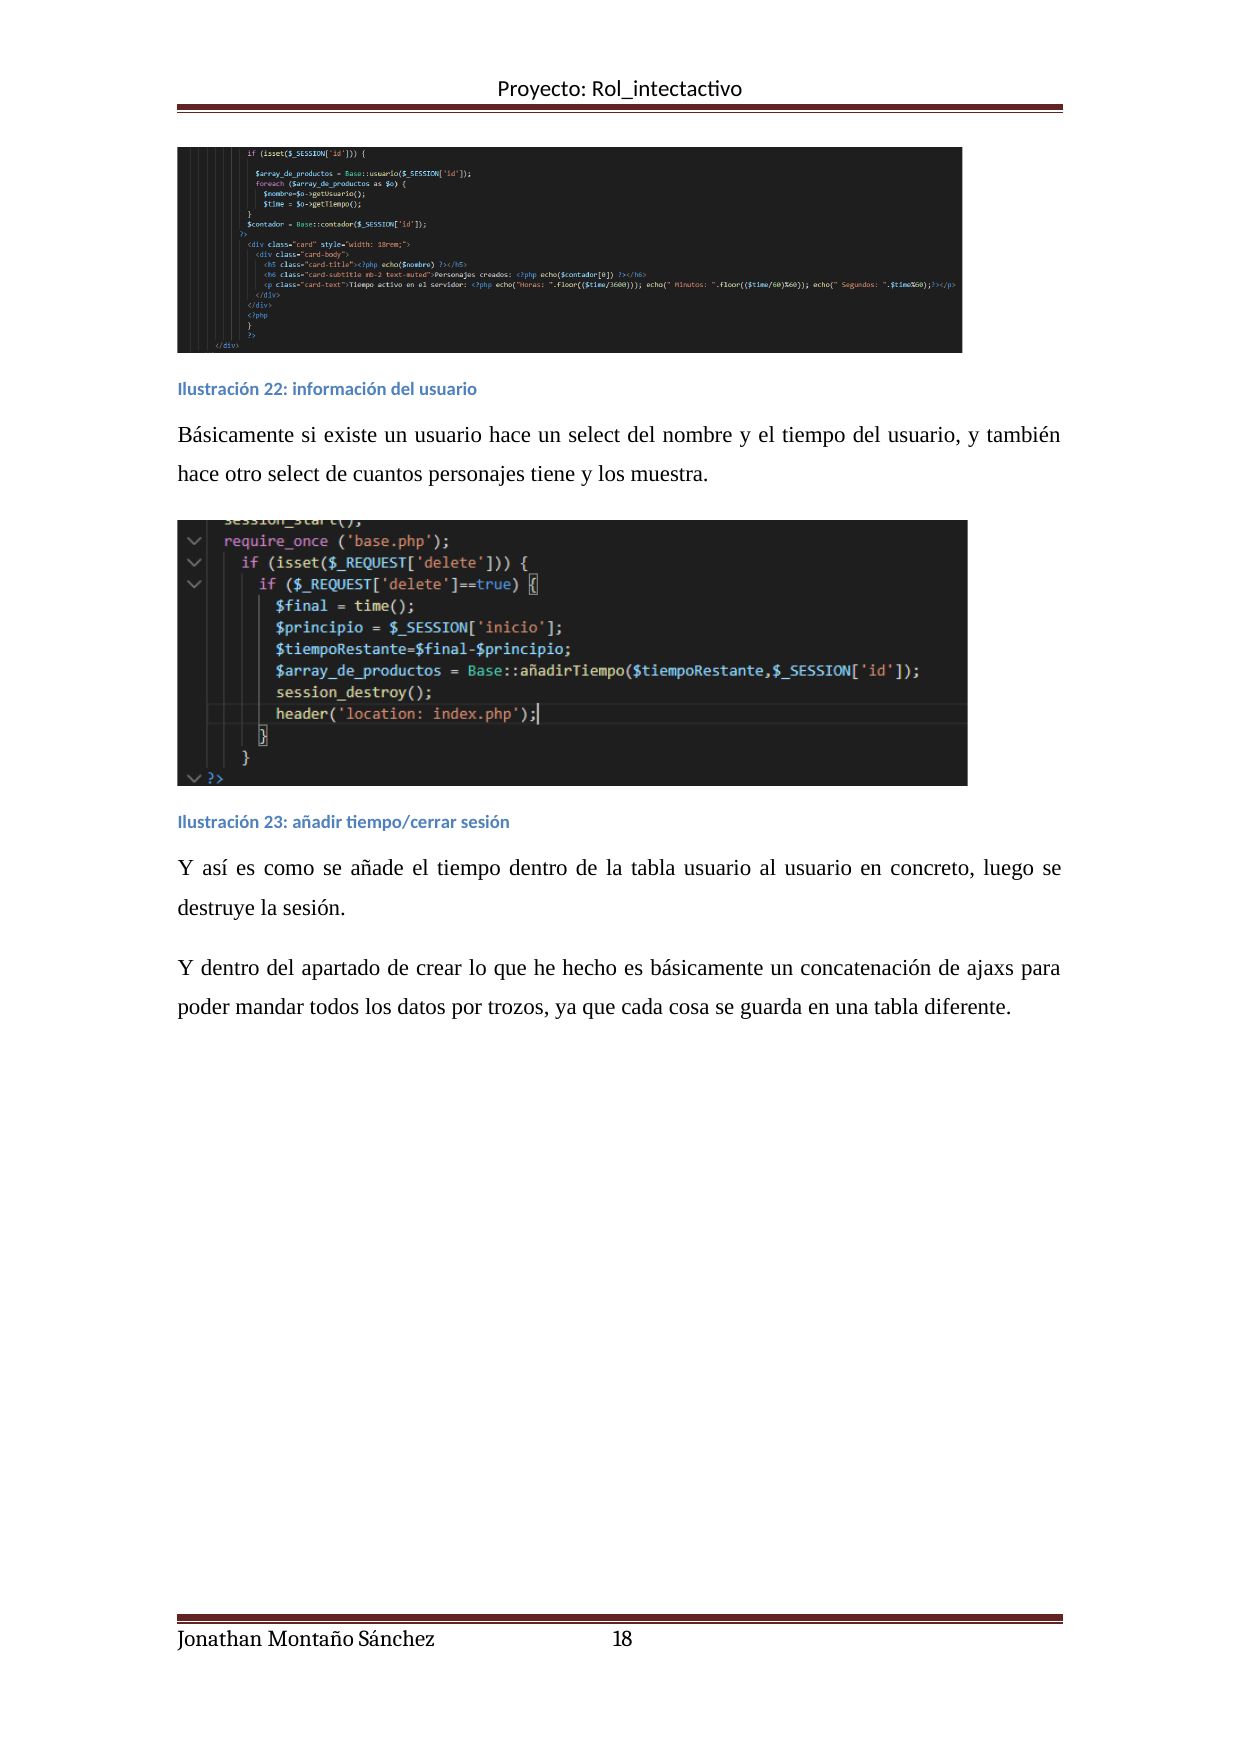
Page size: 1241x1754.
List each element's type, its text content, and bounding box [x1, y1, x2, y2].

picture [177, 147, 963, 353]
text Básicamente si existe un usuario hace un select del nombre y el tiempo del usuario, y también hace otro select de cuantos personajes tiene y los muestra. [177, 421, 1063, 487]
picture [177, 520, 968, 786]
text Y así es como se añade el tiempo dentro de la tabla usuario al usuario en concreto, luego se destruye la sesión. [177, 854, 1063, 920]
text Y dentro del apartado de crear lo que he hecho es básicamente un concatenación de ajaxs para poder mandar todos los datos por trozos, ya que cada cosa se guarda en una tabla diferente. [177, 954, 1063, 1020]
